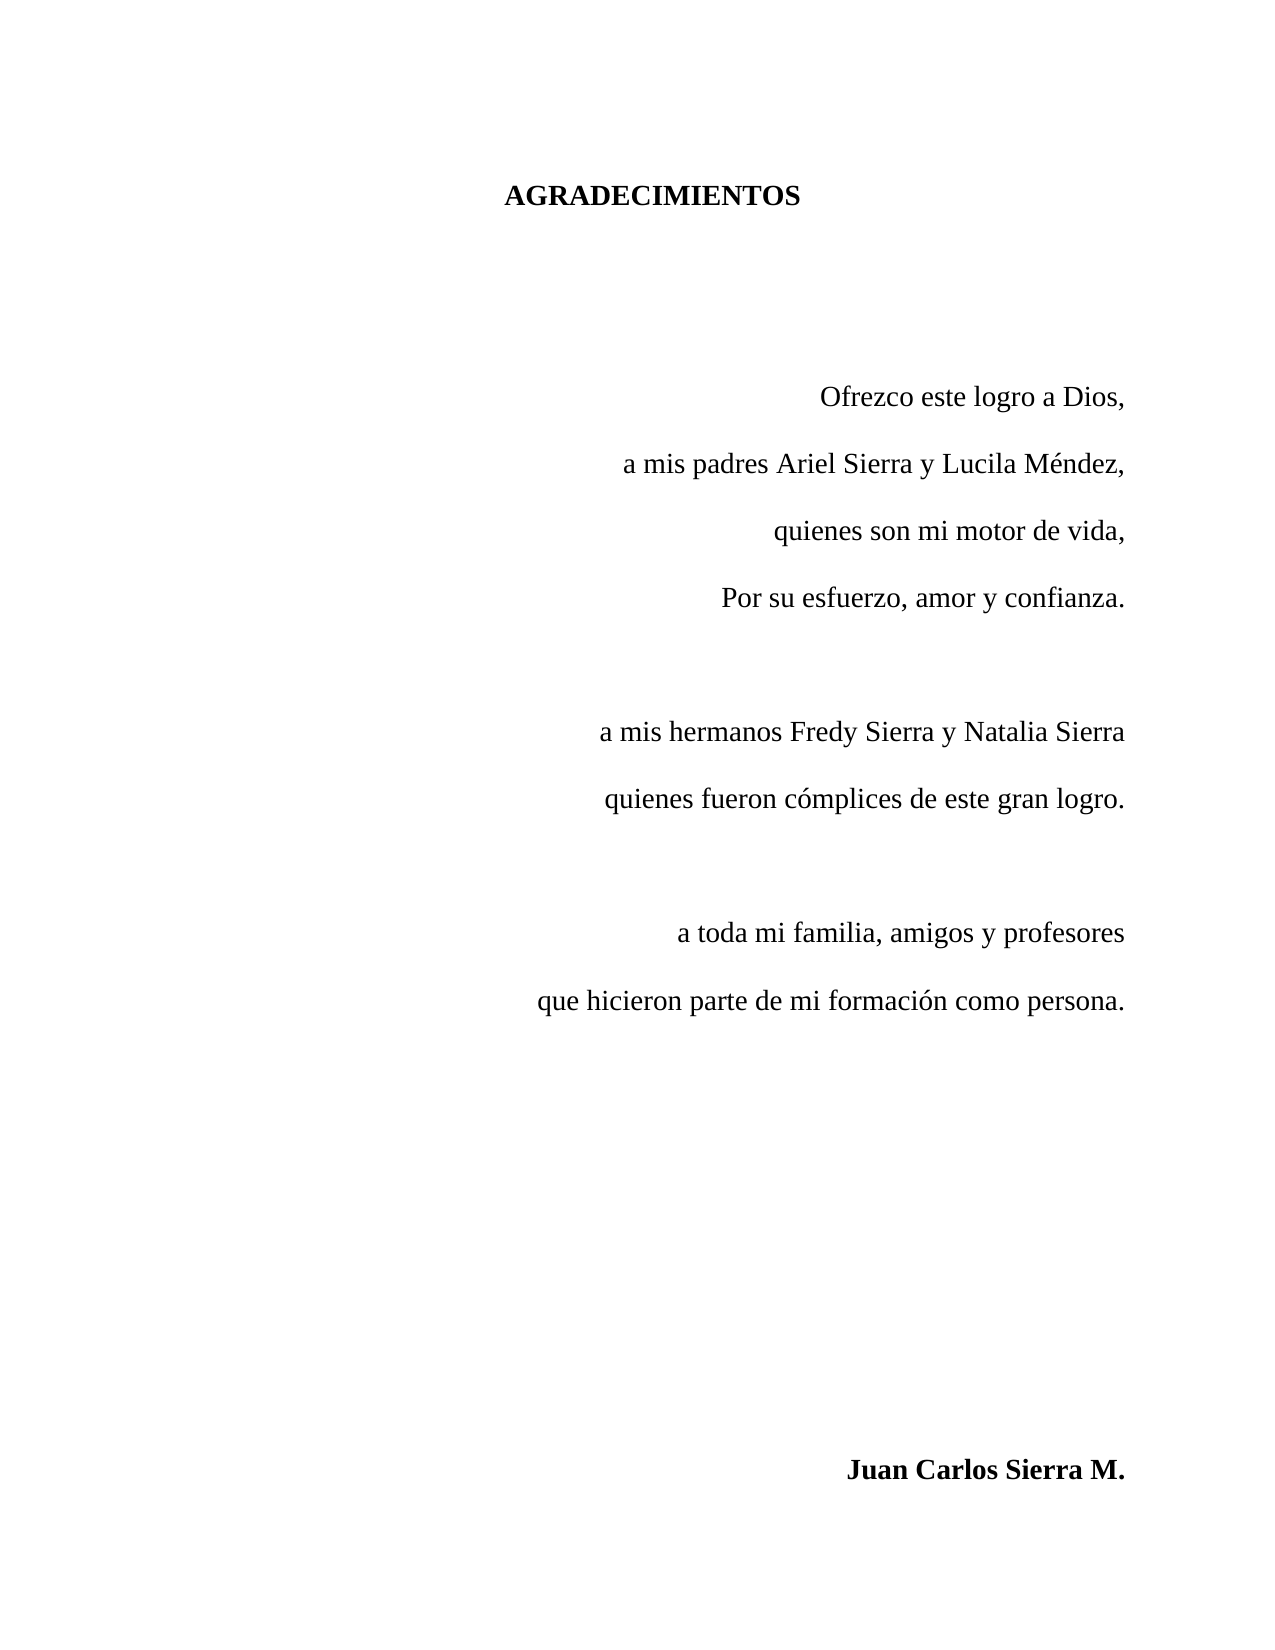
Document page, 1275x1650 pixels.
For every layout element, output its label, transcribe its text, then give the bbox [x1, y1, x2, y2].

text a mis hermanos Fredy Sierra y Natalia Sierra [150, 714, 1125, 748]
text quienes fueron cómplices de este gran logro. [150, 781, 1125, 815]
text quienes son mi motor de vida, [150, 513, 1125, 547]
text a toda mi familia, amigos y profesores [150, 916, 1125, 949]
text Ofrezco este logro a Dios, [150, 379, 1125, 412]
text Juan Carlos Sierra M. [150, 1452, 1125, 1486]
text Por su esfuerzo, amor y confianza. [150, 580, 1125, 614]
text a mis padres Ariel Sierra y Lucila Méndez, [150, 446, 1125, 479]
text AGRADECIMIENTOS [150, 178, 1125, 211]
text que hicieron parte de mi formación como persona. [150, 983, 1125, 1016]
